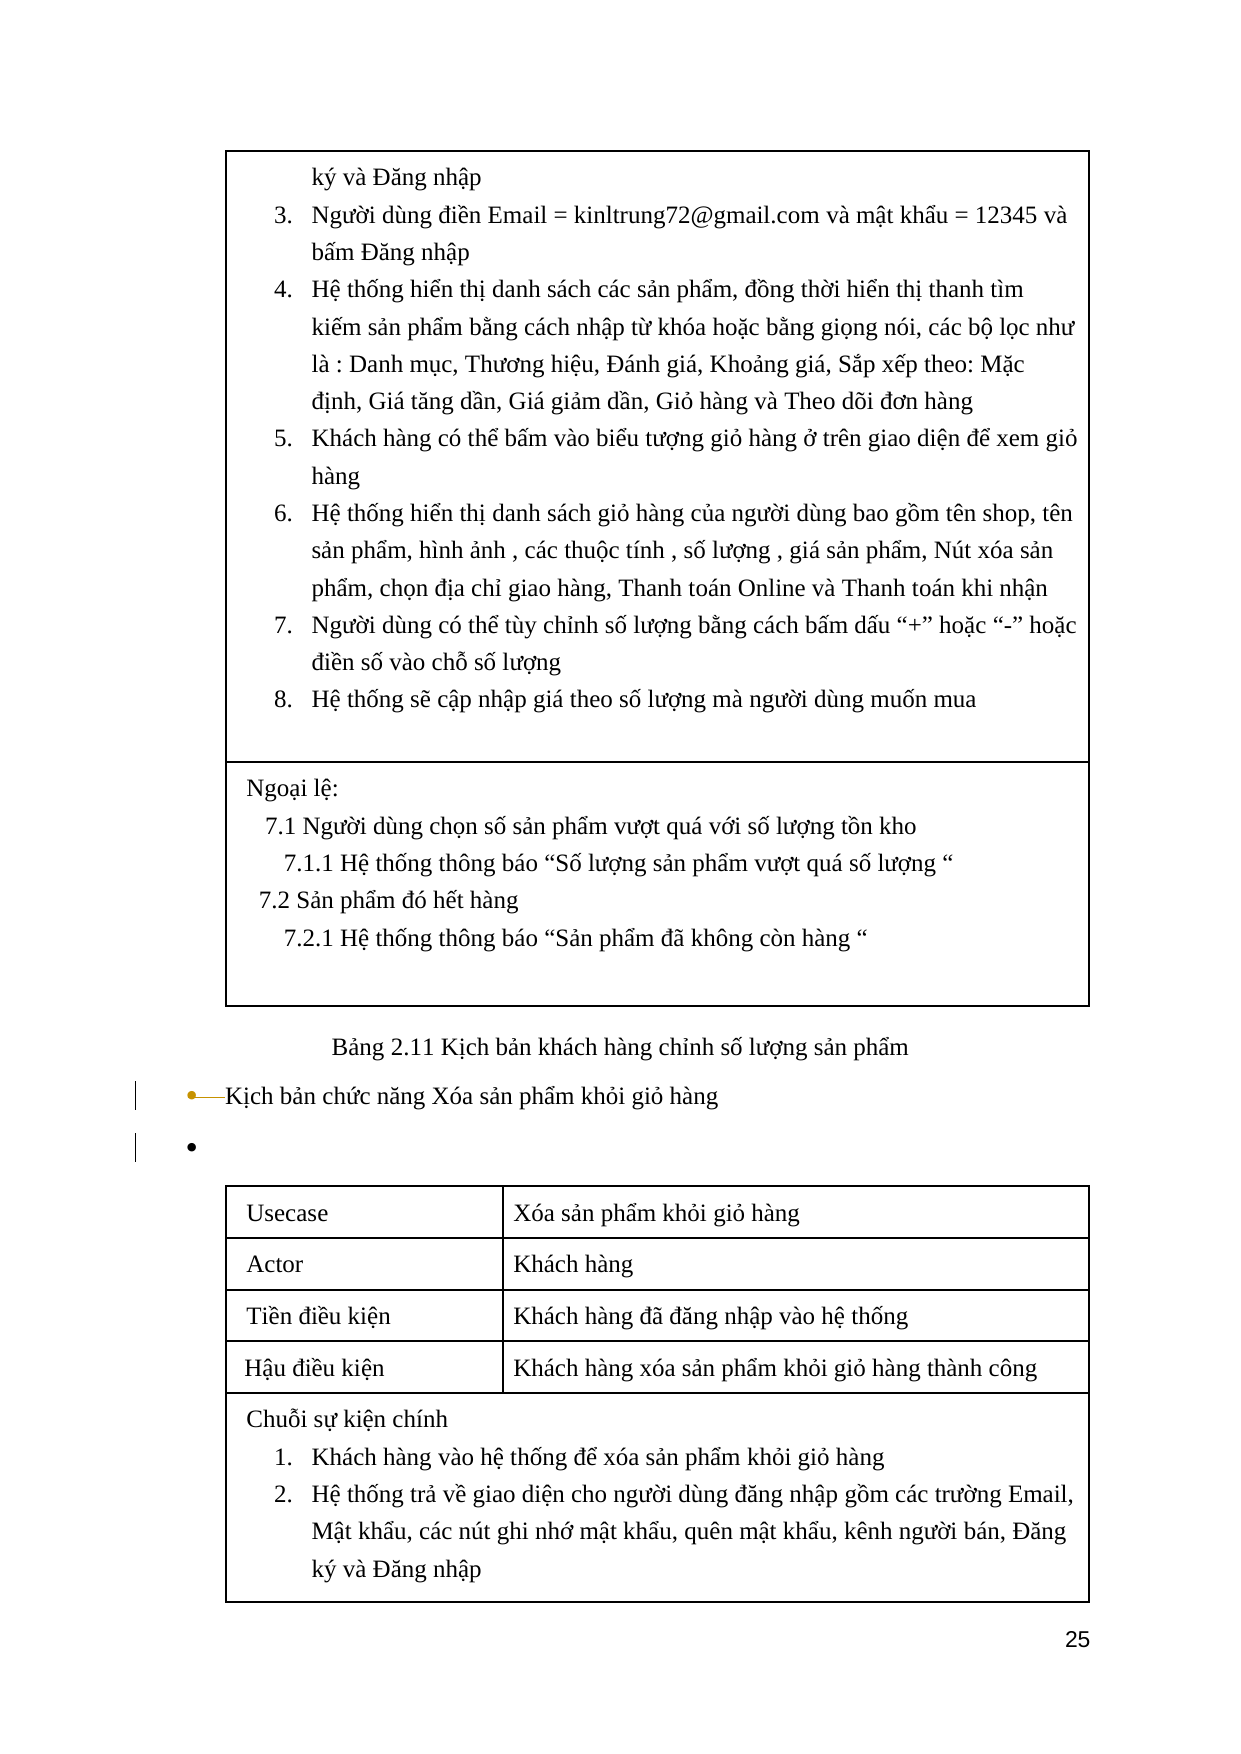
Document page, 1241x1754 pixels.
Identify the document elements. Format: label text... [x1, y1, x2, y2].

table_cell Khách hàng đã đăng nhập vào hệ thống [504, 1291, 1088, 1340]
table_cell Ngoại lệ: 7.1 Người dùng chọn số sản phẩm vượt quá với số lượng tồn kho 7.1.1 Hệ thống thông báo “Số lượng sản phẩm vượt quá số lượng “ 7.2 Sản phẩm đó hết hàng 7.2.1 Hệ thống thông báo “Sản phẩm đã không còn hàng “ [227, 763, 1088, 1004]
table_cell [227, 1394, 1088, 1601]
table_header Xóa sản phẩm khỏi giỏ hàng [504, 1187, 1088, 1237]
table_cell Khách hàng [504, 1239, 1088, 1288]
text Bảng 2.11 Kịch bản khách hàng chỉnh số lượng sản phẩm [150, 1032, 1090, 1060]
table_cell Tiền điều kiện [227, 1291, 502, 1340]
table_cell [227, 152, 1088, 761]
table_cell Hậu điều kiện [227, 1342, 502, 1392]
table_cell Actor [227, 1239, 502, 1288]
table_header Usecase [227, 1187, 502, 1237]
list Kịch bản chức năng Xóa sản phẩm khỏi giỏ hàng [187, 1081, 1090, 1110]
table_cell Khách hàng xóa sản phẩm khỏi giỏ hàng thành công [504, 1342, 1088, 1392]
